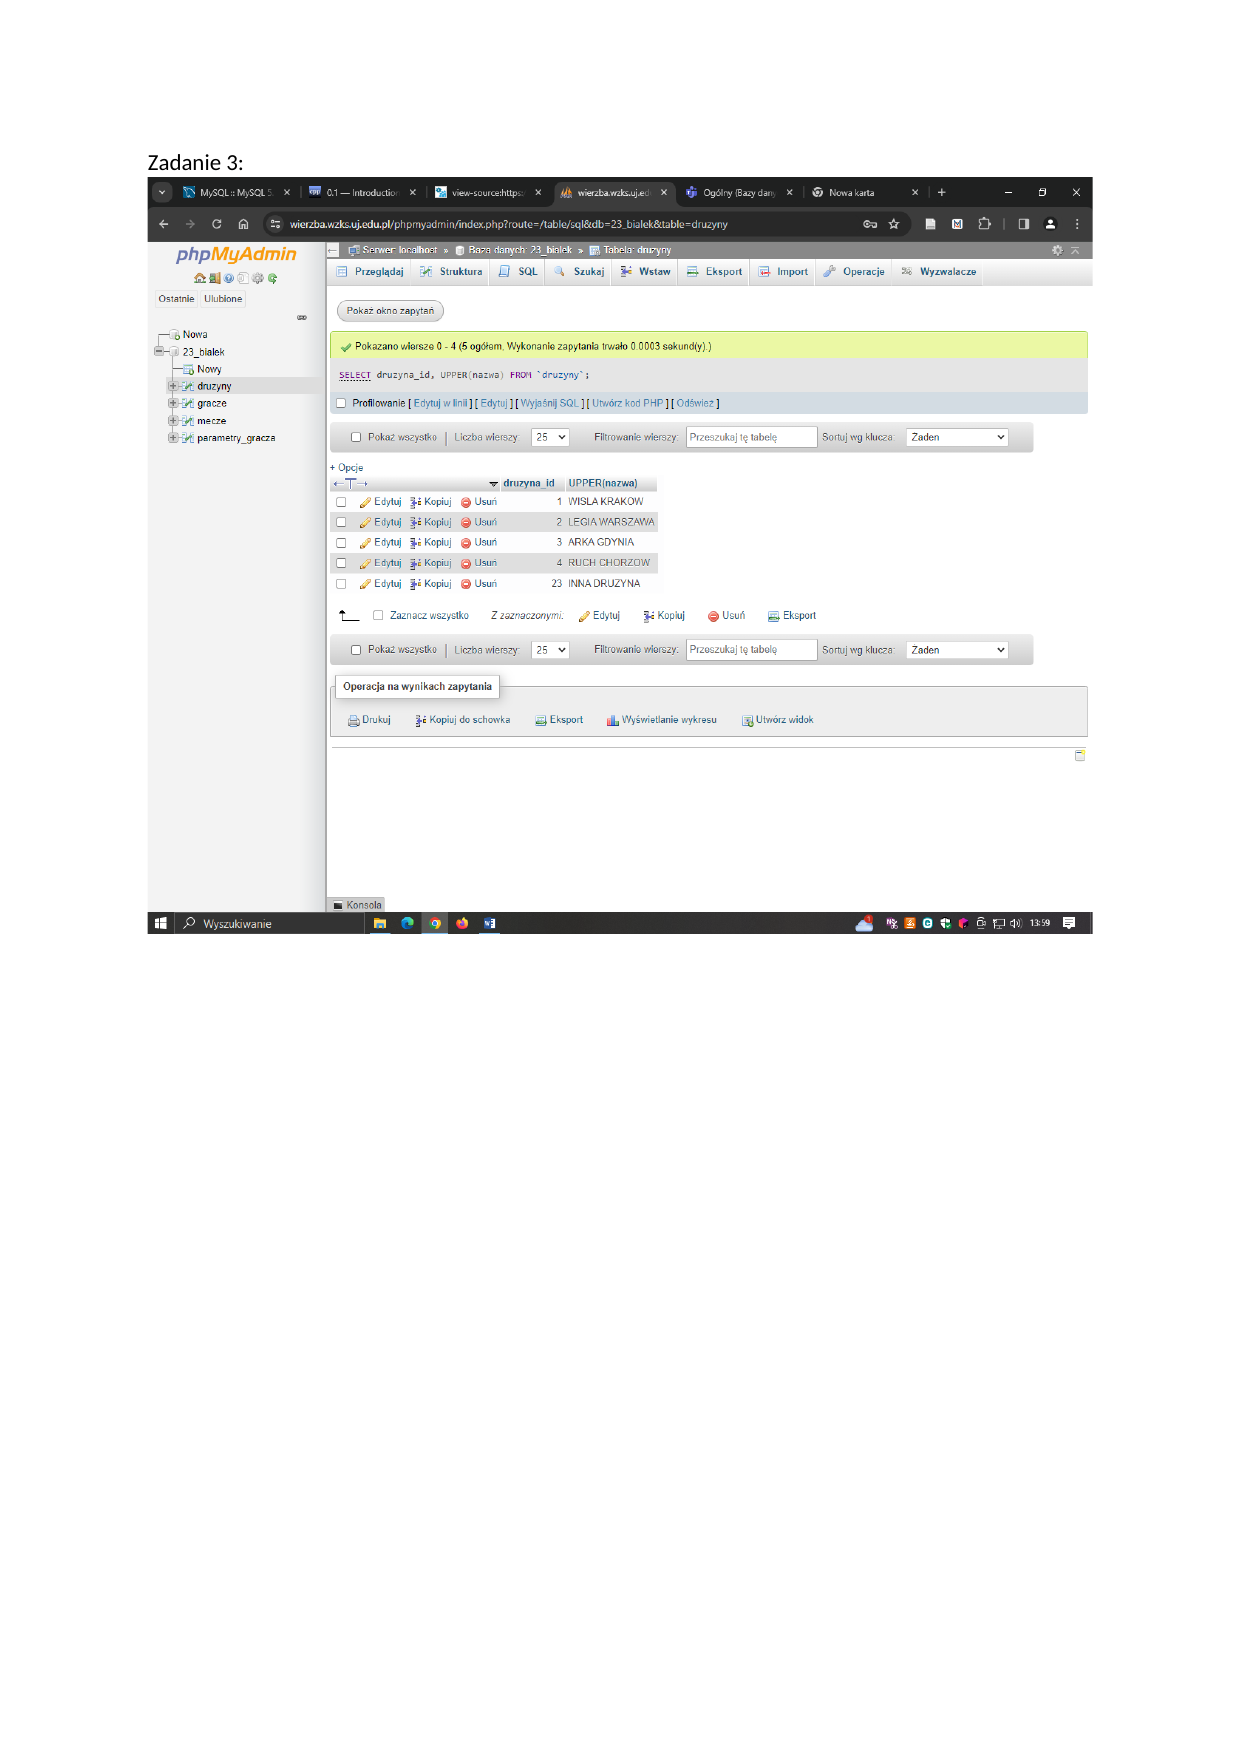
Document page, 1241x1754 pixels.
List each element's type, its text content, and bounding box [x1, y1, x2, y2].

picture [147, 177, 1093, 934]
text Zadanie 3: [148, 148, 1093, 177]
